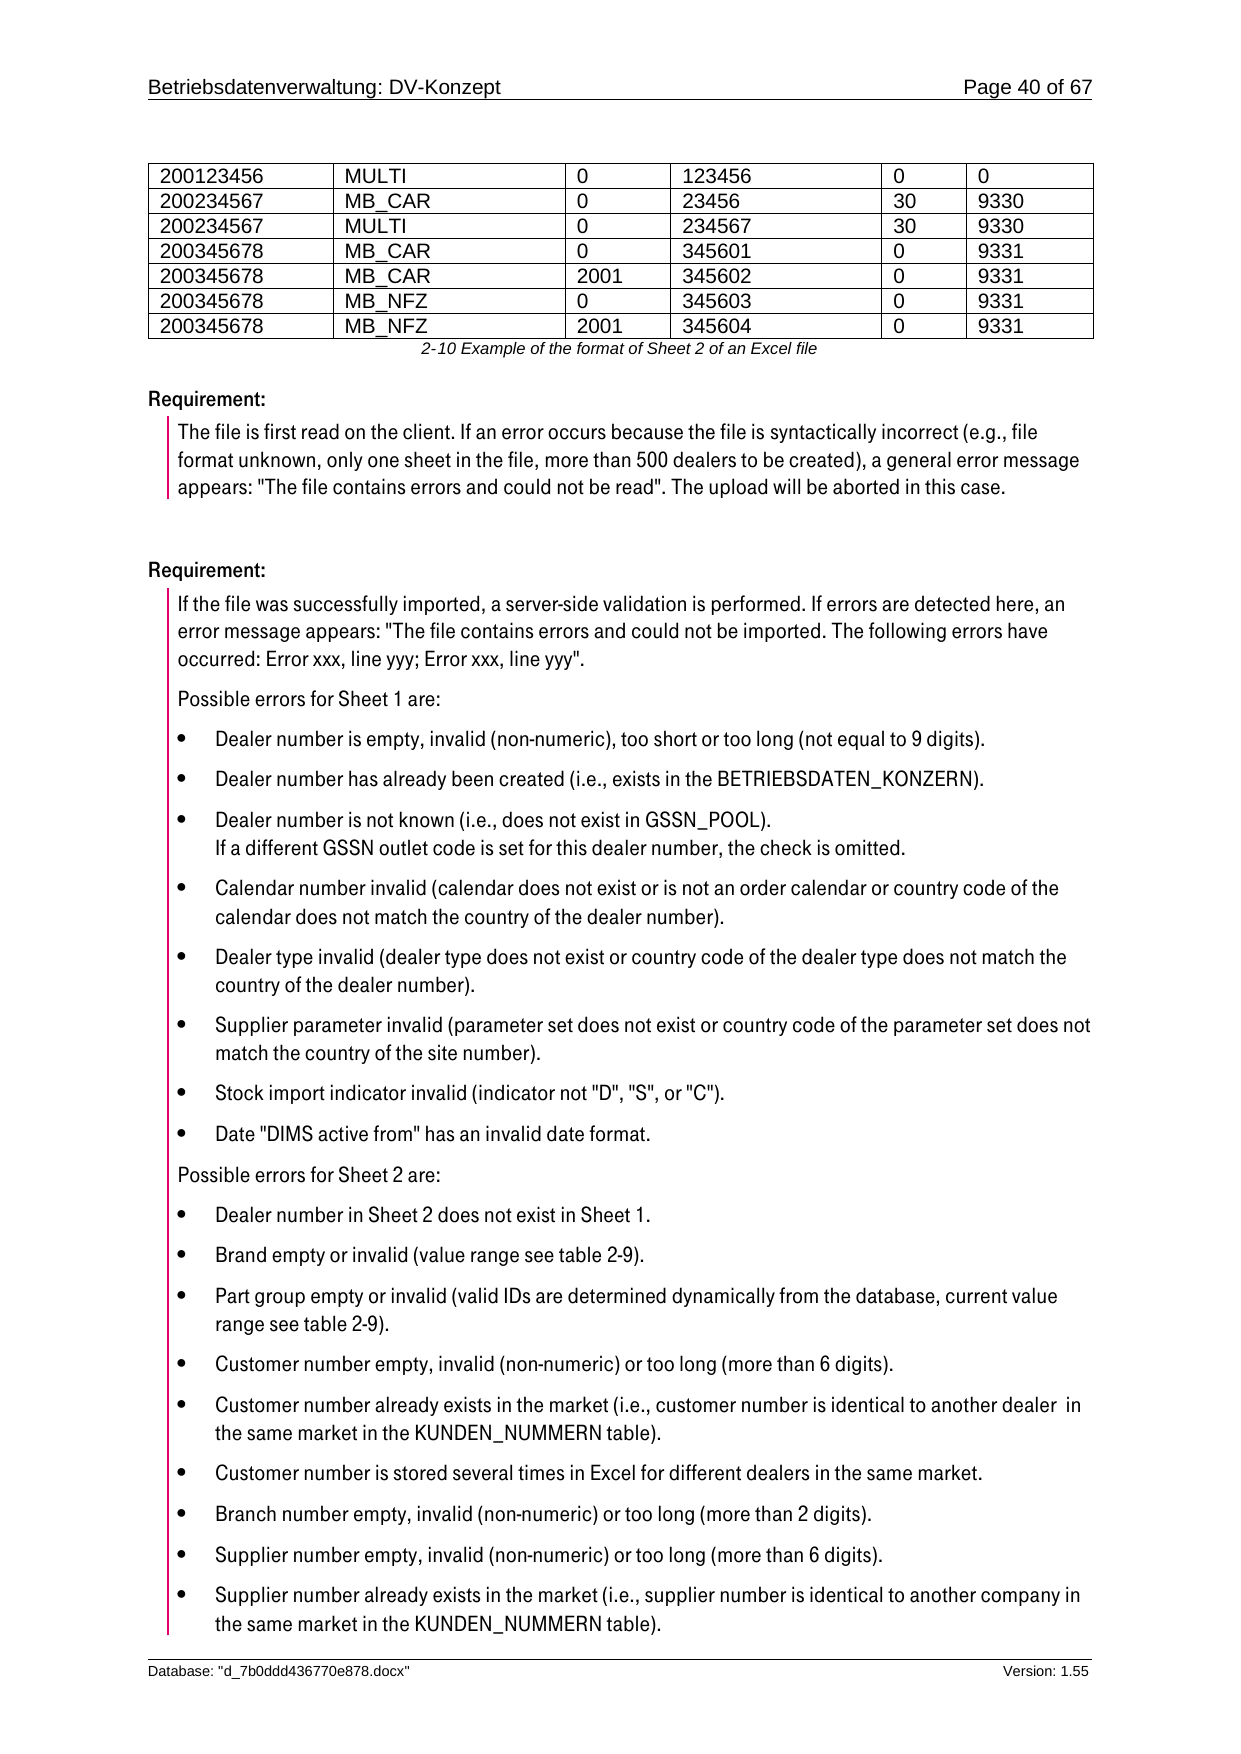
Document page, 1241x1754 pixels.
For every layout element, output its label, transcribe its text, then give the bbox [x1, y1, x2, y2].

table_cell MB_NFZ [334, 289, 565, 312]
table_cell 9331 [967, 239, 1093, 262]
table_cell 200345678 [149, 264, 333, 287]
table_cell 30 [882, 214, 966, 237]
table_cell 23456 [671, 189, 881, 212]
list Dealer number is not known (i.e., does not exist in GSSN_POOL). If a different GSSN outlet code is set for this dealer number, the check is omitted. [169, 804, 1092, 860]
list Supplier parameter invalid (parameter set does not exist or country code of the parameter set does not match the country of the site number). [169, 1009, 1092, 1065]
table_cell 200345678 [149, 289, 333, 312]
text The file is first read on the client. If an error occurs because the file is syntactically incorrect (e.g., file format unknown, only one sheet in the file, more than 500 dealers to be created), a general error message appears: "The file contains errors and could not be read". The upload will be aborted in this case. [169, 416, 1092, 499]
table_cell 234567 [671, 214, 881, 237]
table_cell 0 [882, 264, 966, 287]
text Possible errors for Sheet 2 are: [169, 1159, 1092, 1186]
table_cell MB_CAR [334, 239, 565, 262]
list Supplier number already exists in the market (i.e., supplier number is identical to another company in the same market in the KUNDEN_NUMMERN table). [169, 1579, 1092, 1635]
table_cell 0 [882, 289, 966, 312]
table_header 0 [882, 164, 966, 187]
table_cell MULTI [334, 214, 565, 237]
text 2-10 Example of the format of Sheet 2 of an Excel file [148, 339, 1092, 358]
table_cell 0 [566, 289, 670, 312]
table_cell 0 [882, 314, 966, 337]
table_header 0 [566, 164, 670, 187]
list Brand empty or invalid (value range see table 2-29). [169, 1239, 1092, 1268]
table_cell MB_CAR [334, 264, 565, 287]
table_cell 9331 [967, 289, 1093, 312]
table_cell 9331 [967, 264, 1093, 287]
table_cell 0 [566, 214, 670, 237]
table_cell 200234567 [149, 214, 333, 237]
table_header MULTI [334, 164, 565, 187]
table_cell 30 [882, 189, 966, 212]
list Customer number empty, invalid (non-numeric) or too long (more than 6 digits). [169, 1348, 1092, 1377]
table_header 200123456 [149, 164, 333, 187]
table_cell 0 [566, 239, 670, 262]
table_cell 9330 [967, 214, 1093, 237]
table_cell 0 [882, 239, 966, 262]
text Requirement: [148, 383, 1092, 410]
table_cell 345603 [671, 289, 881, 312]
list Dealer number in Sheet 2 does not exist in Sheet 1. [169, 1199, 1092, 1227]
table_cell 200345678 [149, 239, 333, 262]
table_cell 9330 [967, 189, 1093, 212]
table_cell 345604 [671, 314, 881, 337]
list Branch number empty, invalid (non-numeric) or too long (more than 2 digits). [169, 1498, 1092, 1526]
table_cell 200345678 [149, 314, 333, 337]
table_cell 345602 [671, 264, 881, 287]
list Date "DIMS active from" has an invalid date format. [169, 1118, 1092, 1146]
table_cell MB_NFZ [334, 314, 565, 337]
table_cell MB_CAR [334, 189, 565, 212]
list Part group empty or invalid (valid IDs are determined dynamically from the database, current value range see table 2-29). [169, 1280, 1092, 1336]
list Customer number already exists in the market (i.e., customer number is identical to another dealer in the same market in the KUNDEN_NUMMERN table). [169, 1389, 1092, 1445]
table_cell 2001 [566, 264, 670, 287]
table_header 123456 [671, 164, 881, 187]
table_cell 9331 [967, 314, 1093, 337]
text If the file was successfully imported, a server-side validation is performed. If errors are detected here, an error message appears: "The file contains errors and could not be imported. The following errors have occurred: Error xxx, line yyy; Error xxx, line yyy". [169, 588, 1092, 670]
list Stock import indicator invalid (indicator not "D", "S", or "C"). [169, 1077, 1092, 1105]
list Dealer number has already been created (i.e., exists in the BETRIEBSDATEN_KONZERN). [169, 763, 1092, 792]
text Possible errors for Sheet 1 are: [169, 683, 1092, 710]
table_cell 345601 [671, 239, 881, 262]
table_cell 200234567 [149, 189, 333, 212]
list Supplier number empty, invalid (non-numeric) or too long (more than 6 digits). [169, 1539, 1092, 1567]
list Calendar number invalid (calendar does not exist or is not an order calendar or country code of the calendar does not match the country of the dealer number). [169, 872, 1092, 928]
table_cell 2001 [566, 314, 670, 337]
list Dealer number is empty, invalid (non-numeric), too short or too long (not equal to 9 digits). [169, 723, 1092, 751]
table_header 0 [967, 164, 1093, 187]
table_cell 0 [566, 189, 670, 212]
list Customer number is stored several times in Excel for different dealers in the same market. [169, 1457, 1092, 1486]
text Requirement: [148, 554, 1092, 582]
list Dealer type invalid (dealer type does not exist or country code of the dealer type does not match the country of the dealer number). [169, 941, 1092, 996]
